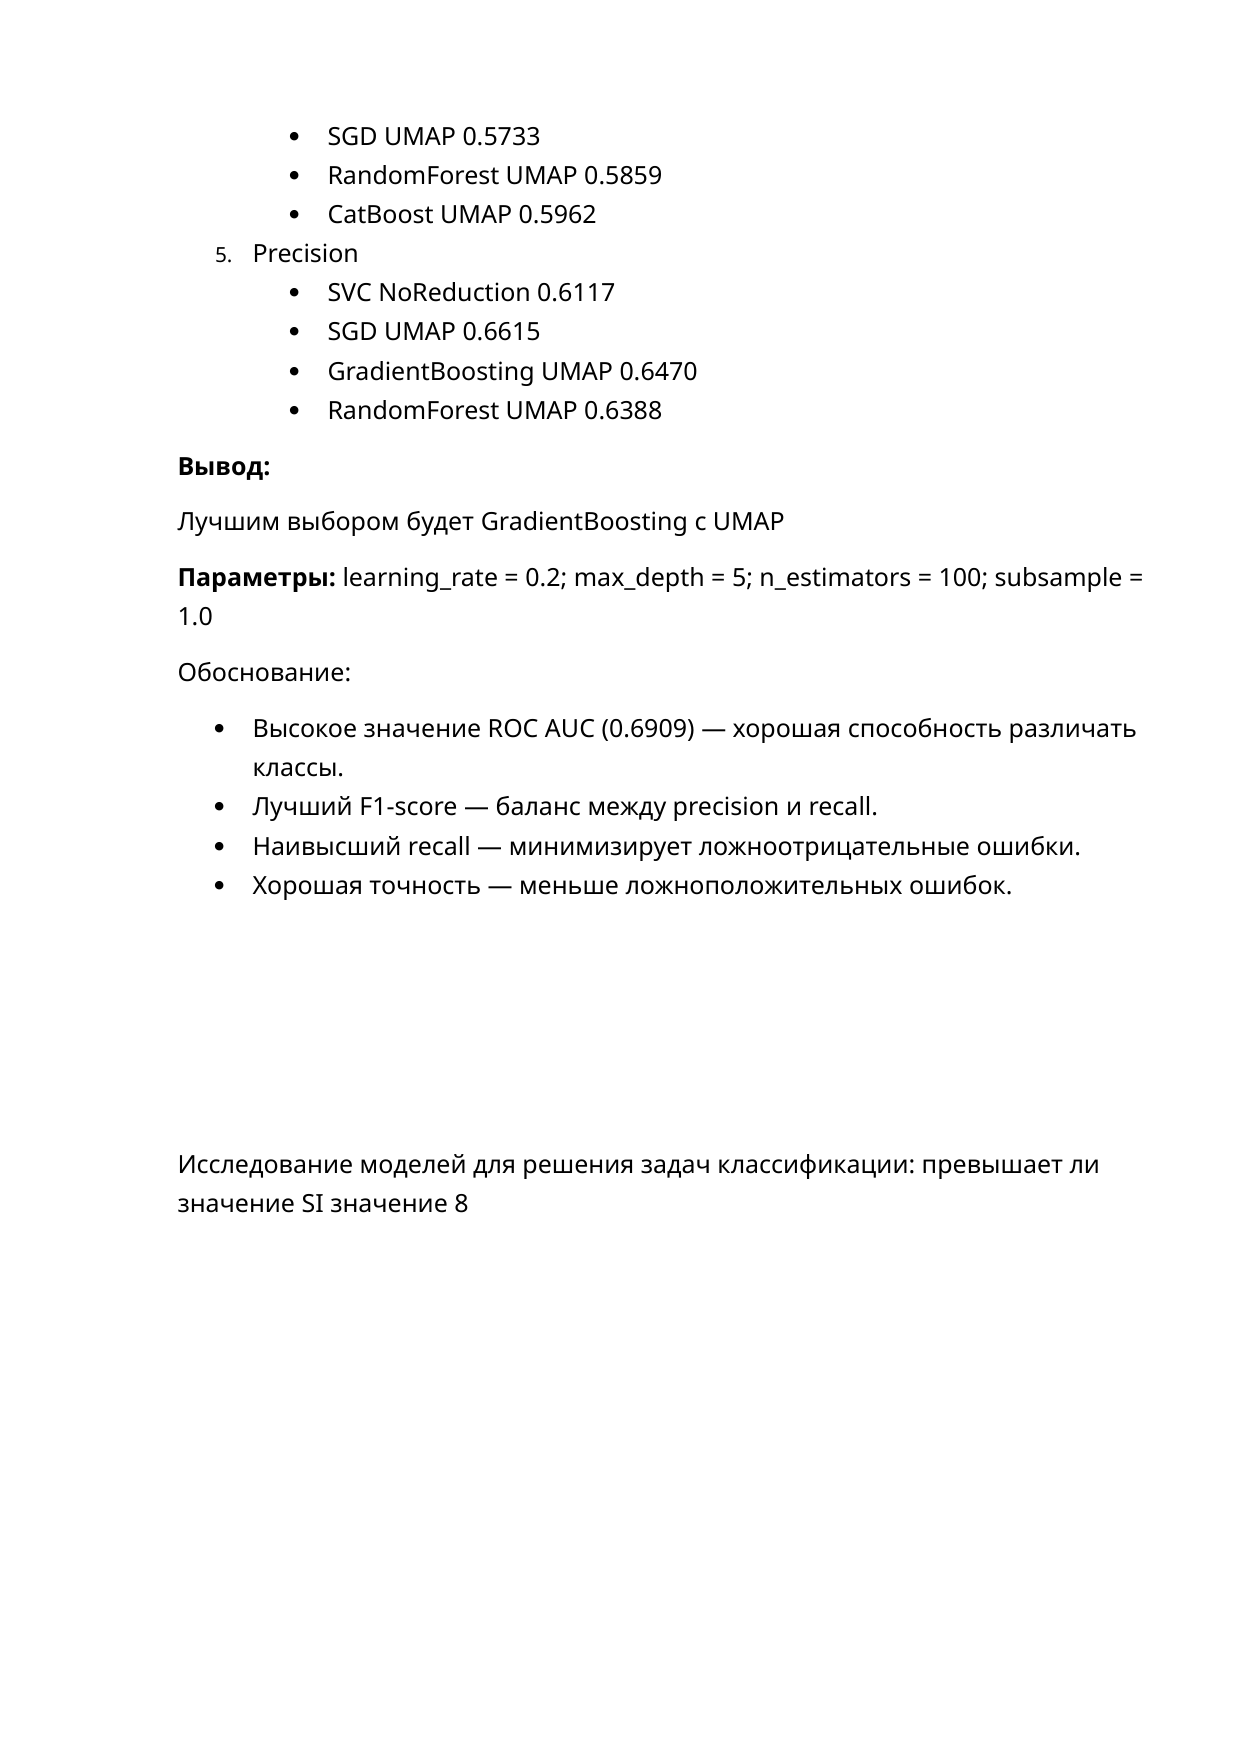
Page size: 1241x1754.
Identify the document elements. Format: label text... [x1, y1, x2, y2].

list Лучший F1-score — баланс между precision и recall. [215, 789, 1152, 823]
text Исследование моделей для решения задач классификации: превышает ли значение SI значение 8 [177, 1146, 1152, 1220]
list GradientBoosting UMAP 0.6470 [290, 353, 1152, 387]
text Лучшим выбором будет GradientBoosting c UMAP [177, 504, 1152, 538]
list Precision [215, 236, 1152, 270]
list SVC NoReduction 0.6117 [290, 275, 1152, 309]
list RandomForest UMAP 0.5859 [290, 157, 1152, 191]
list Наивысший recall — минимизирует ложноотрицательные ошибки. [215, 828, 1152, 862]
list Хорошая точность — меньше ложноположительных ошибок. [215, 867, 1152, 901]
list RandomForest UMAP 0.6388 [290, 392, 1152, 426]
text Вывод: [177, 448, 1152, 482]
list CatBoost UMAP 0.5962 [290, 196, 1152, 231]
list SGD UMAP 0.5733 [290, 118, 1152, 152]
text Обоснование: [177, 655, 1152, 689]
list SGD UMAP 0.6615 [290, 314, 1152, 348]
text Параметры: learning_rate = 0.2; max_depth = 5; n_estimators = 100; subsample = 1.0 [177, 560, 1152, 633]
list Высокое значение ROC AUC (0.6909) — хорошая способность различать классы. [215, 711, 1152, 784]
